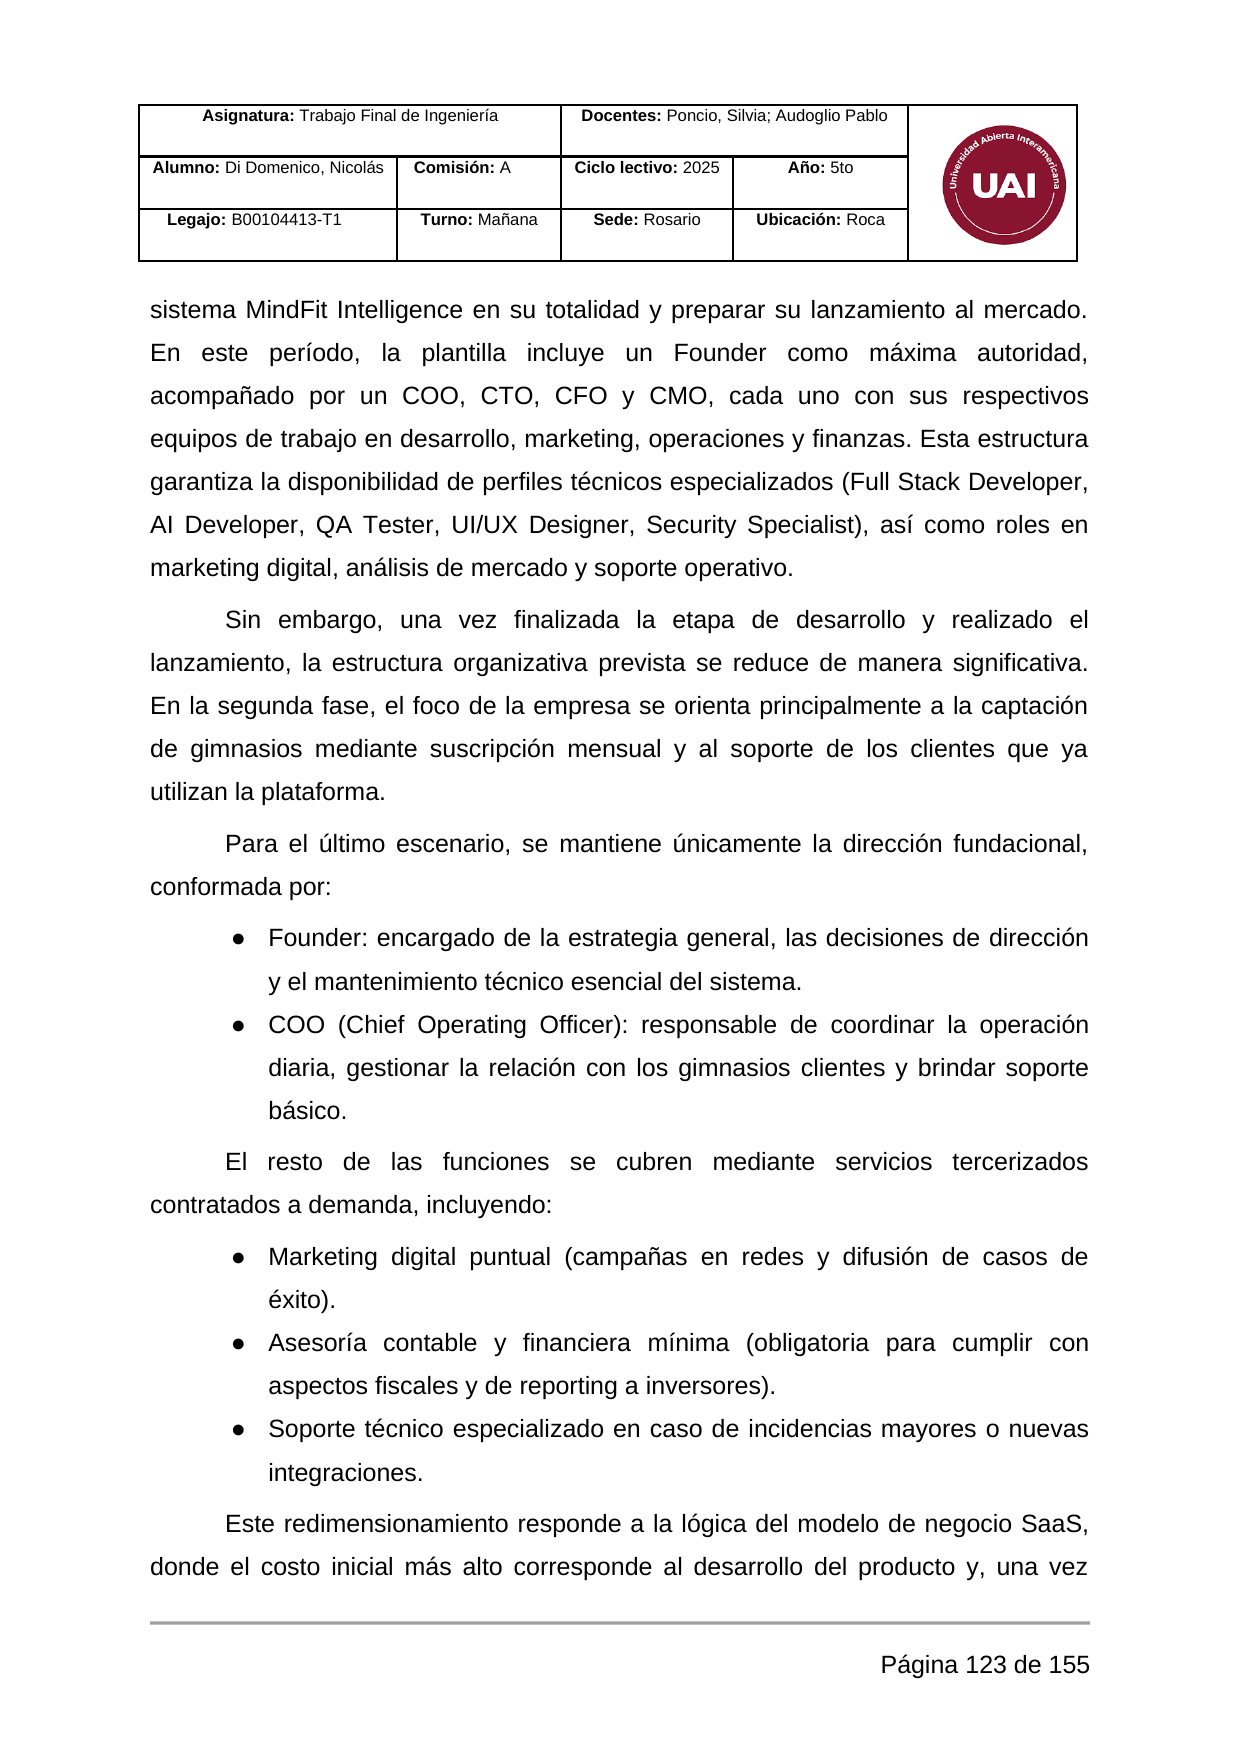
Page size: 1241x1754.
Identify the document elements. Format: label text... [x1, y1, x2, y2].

list Marketing digital puntual (campañas en redes y difusión de casos de éxito). [231, 1242, 1090, 1314]
text Sin embargo, una vez finalizada la etapa de desarrollo y realizado el lanzamiento, la estructura organizativa prevista se reduce de manera significativa. En la segunda fase, el foco de la empresa se orienta principalmente a la captación de gimnasios mediante suscripción mensual y al soporte de los clientes que ya utilizan la plataforma. [150, 605, 1090, 806]
list Soporte técnico especializado en caso de incidencias mayores o nuevas integraciones. [231, 1414, 1090, 1486]
picture [939, 118, 1068, 150]
list Asesoría contable y financiera mínima (obligatoria para cumplir con aspectos fiscales y de reporting a inversores). [231, 1328, 1090, 1400]
list COO (Chief Operating Officer): responsable de coordinar la operación diaria, gestionar la relación con los gimnasios clientes y brindar soporte básico. [231, 1010, 1090, 1125]
text Para el último escenario, se mantiene únicamente la dirección fundacional, conformada por: [150, 829, 1090, 901]
text El resto de las funciones se cubren mediante servicios tercerizados contratados a demanda, incluyendo: [150, 1147, 1090, 1219]
list Founder: encargado de la estrategia general, las decisiones de dirección y el mantenimiento técnico esencial del sistema. [231, 923, 1090, 995]
